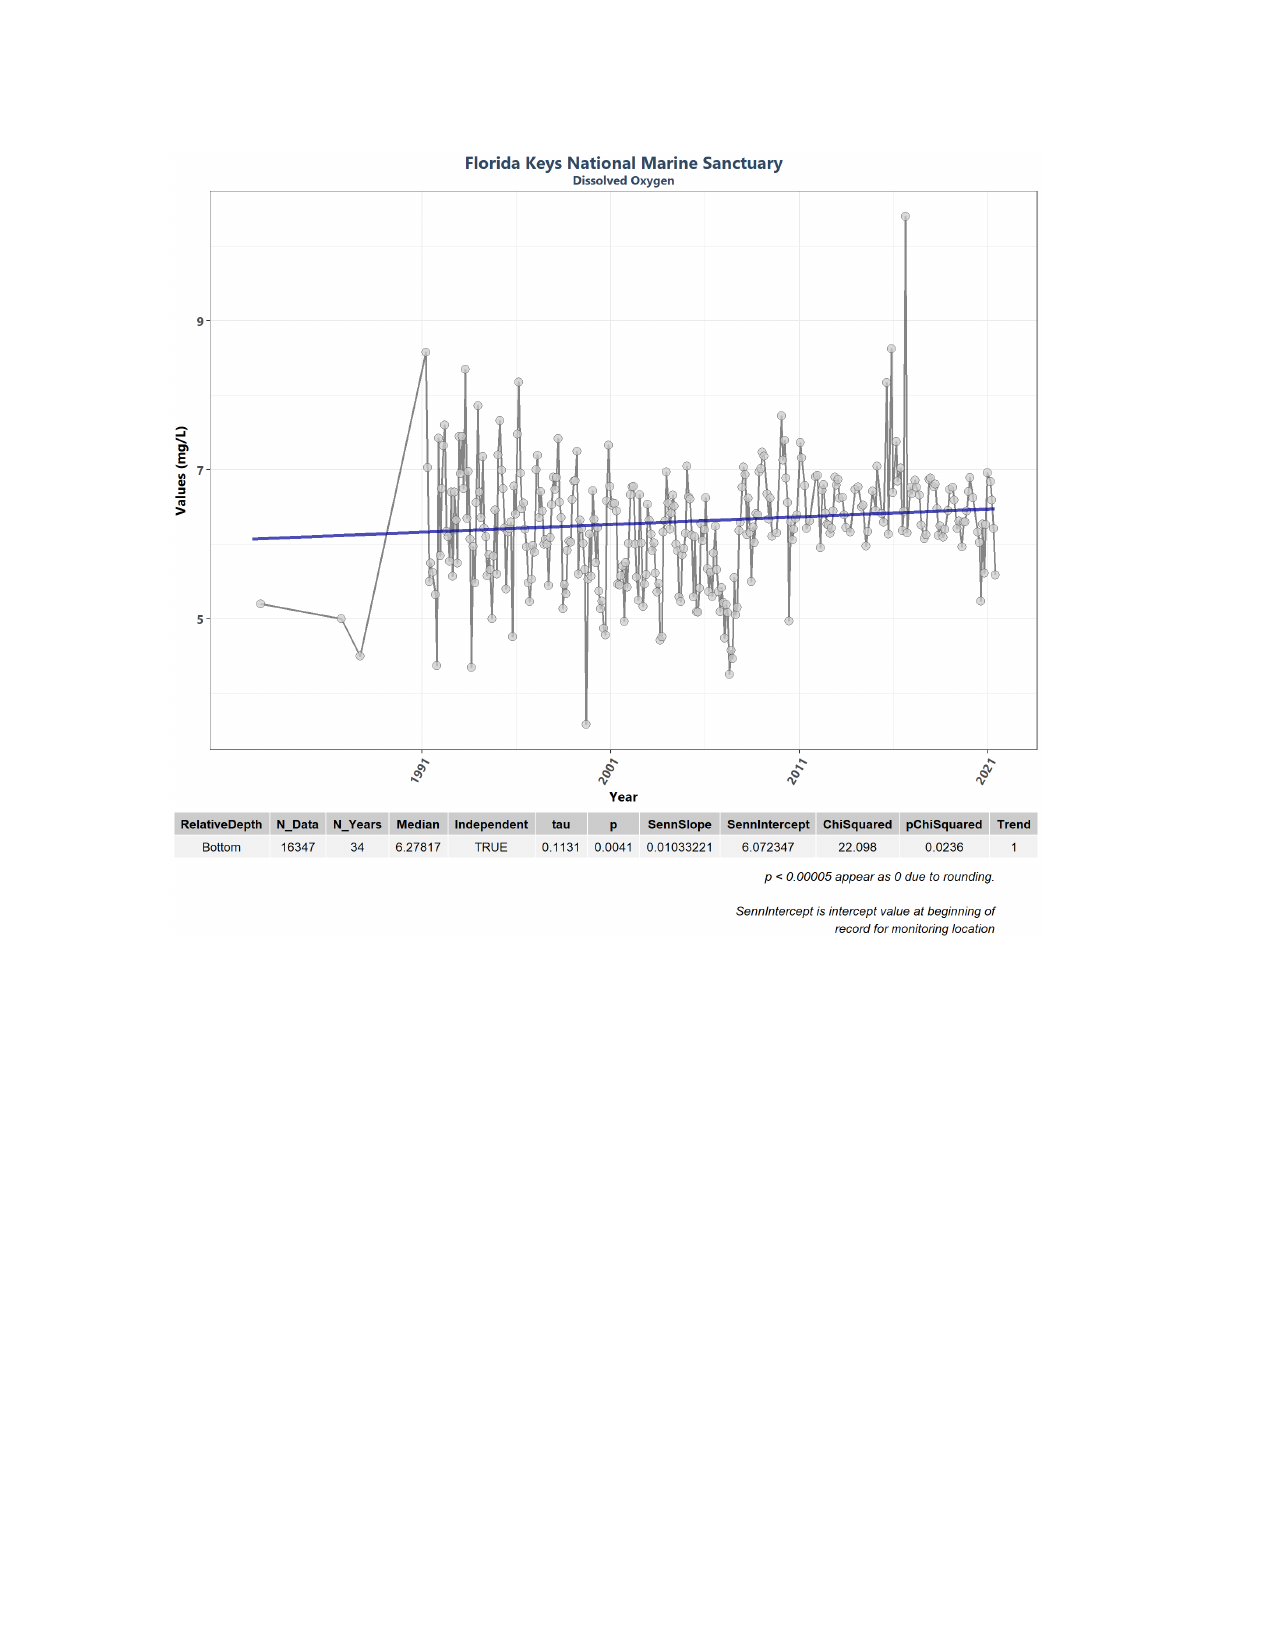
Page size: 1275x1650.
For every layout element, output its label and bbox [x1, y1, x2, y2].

picture [168, 150, 1044, 938]
